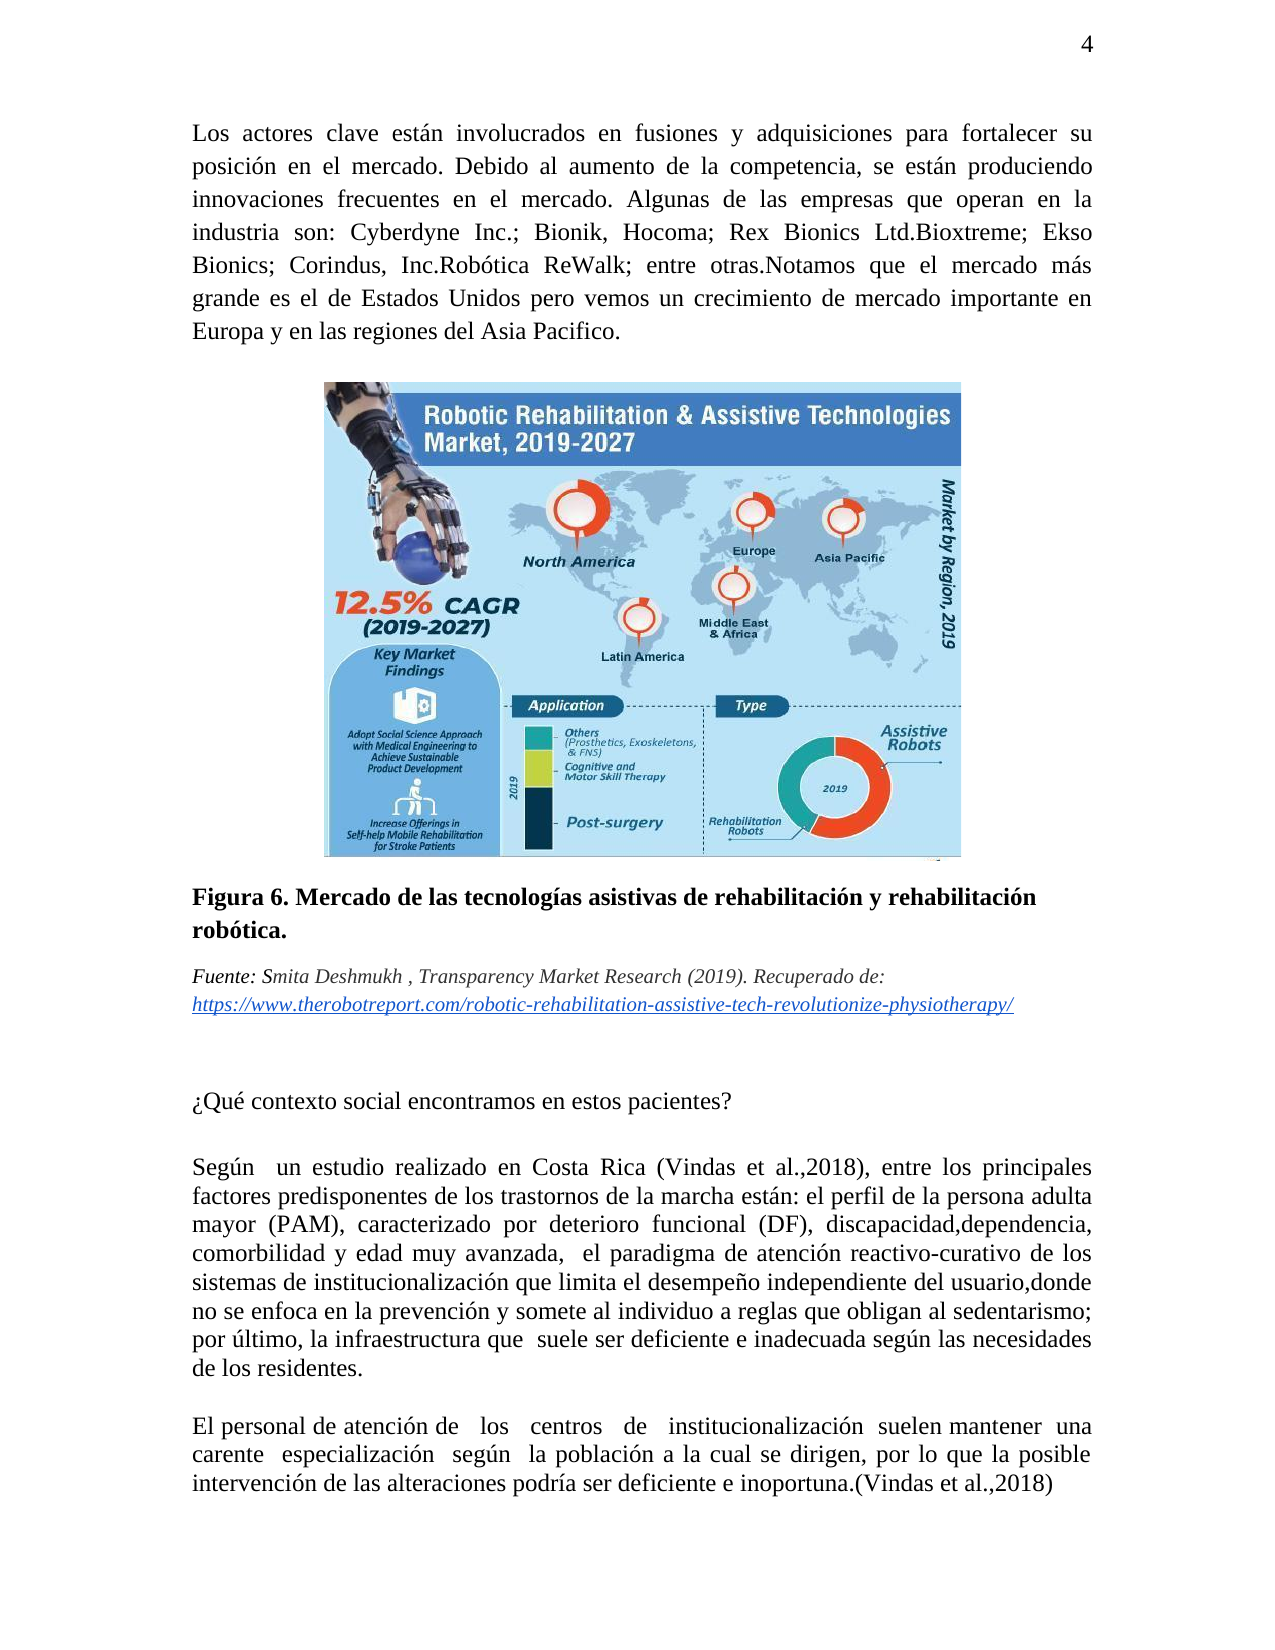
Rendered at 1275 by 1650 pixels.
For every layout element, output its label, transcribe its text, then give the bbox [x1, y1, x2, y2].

text Figura 6. Mercado de las tecnologías asistivas de rehabilitación y rehabilitación robótica. [192, 882, 1093, 943]
text El personal de atención de los centros de institucionalización suelen mantener una carente especialización según la población a la cual se dirigen, por lo que la posible intervención de las alteraciones podría ser deficiente e inoportuna.(Vindas et al.,2018) [192, 1411, 1093, 1497]
text Los actores clave están involucrados en fusiones y adquisiciones para fortalecer su posición en el mercado. Debido al aumento de la competencia, se están produciendo innovaciones frecuentes en el mercado. Algunas de las empresas que operan en la industria son: Cyberdyne Inc.; Bionik, Hocoma; Rex Bionics Ltd.Bioxtreme; Ekso Bionics; Corindus, Inc.Robótica ReWalk; entre otras.Notamos que el mercado más grande es el de Estados Unidos pero vemos un crecimiento de mercado importante en Europa y en las regiones del Asia Pacifico. [192, 118, 1093, 345]
text Fuente: Smita Deshmukh , Transparency Market Research (2019). Recuperado de: https://www.therobotreport.com/robotic-rehabilitation-assistive-tech-revolutionize-physiotherapy/ [192, 964, 1093, 1016]
text Según un estudio realizado en Costa Rica (Vindas et al.,2018), entre los principales factores predisponentes de los trastornos de la marcha están: el perfil de la persona adulta mayor (PAM), caracterizado por deterioro funcional (DF), discapacidad,dependencia, comorbilidad y edad muy avanzada, el paradigma de atención reactivo-curativo de los sistemas de institucionalización que limita el desempeño independiente del usuario,donde no se enfoca en la prevención y somete al individuo a reglas que obligan al sedentarismo; por último, la infraestructura que suele ser deficiente e inadecuada según las necesidades de los residentes. [192, 1152, 1093, 1382]
text ¿Qué contexto social encontramos en estos pacientes? [192, 1086, 1093, 1115]
picture [324, 382, 962, 861]
